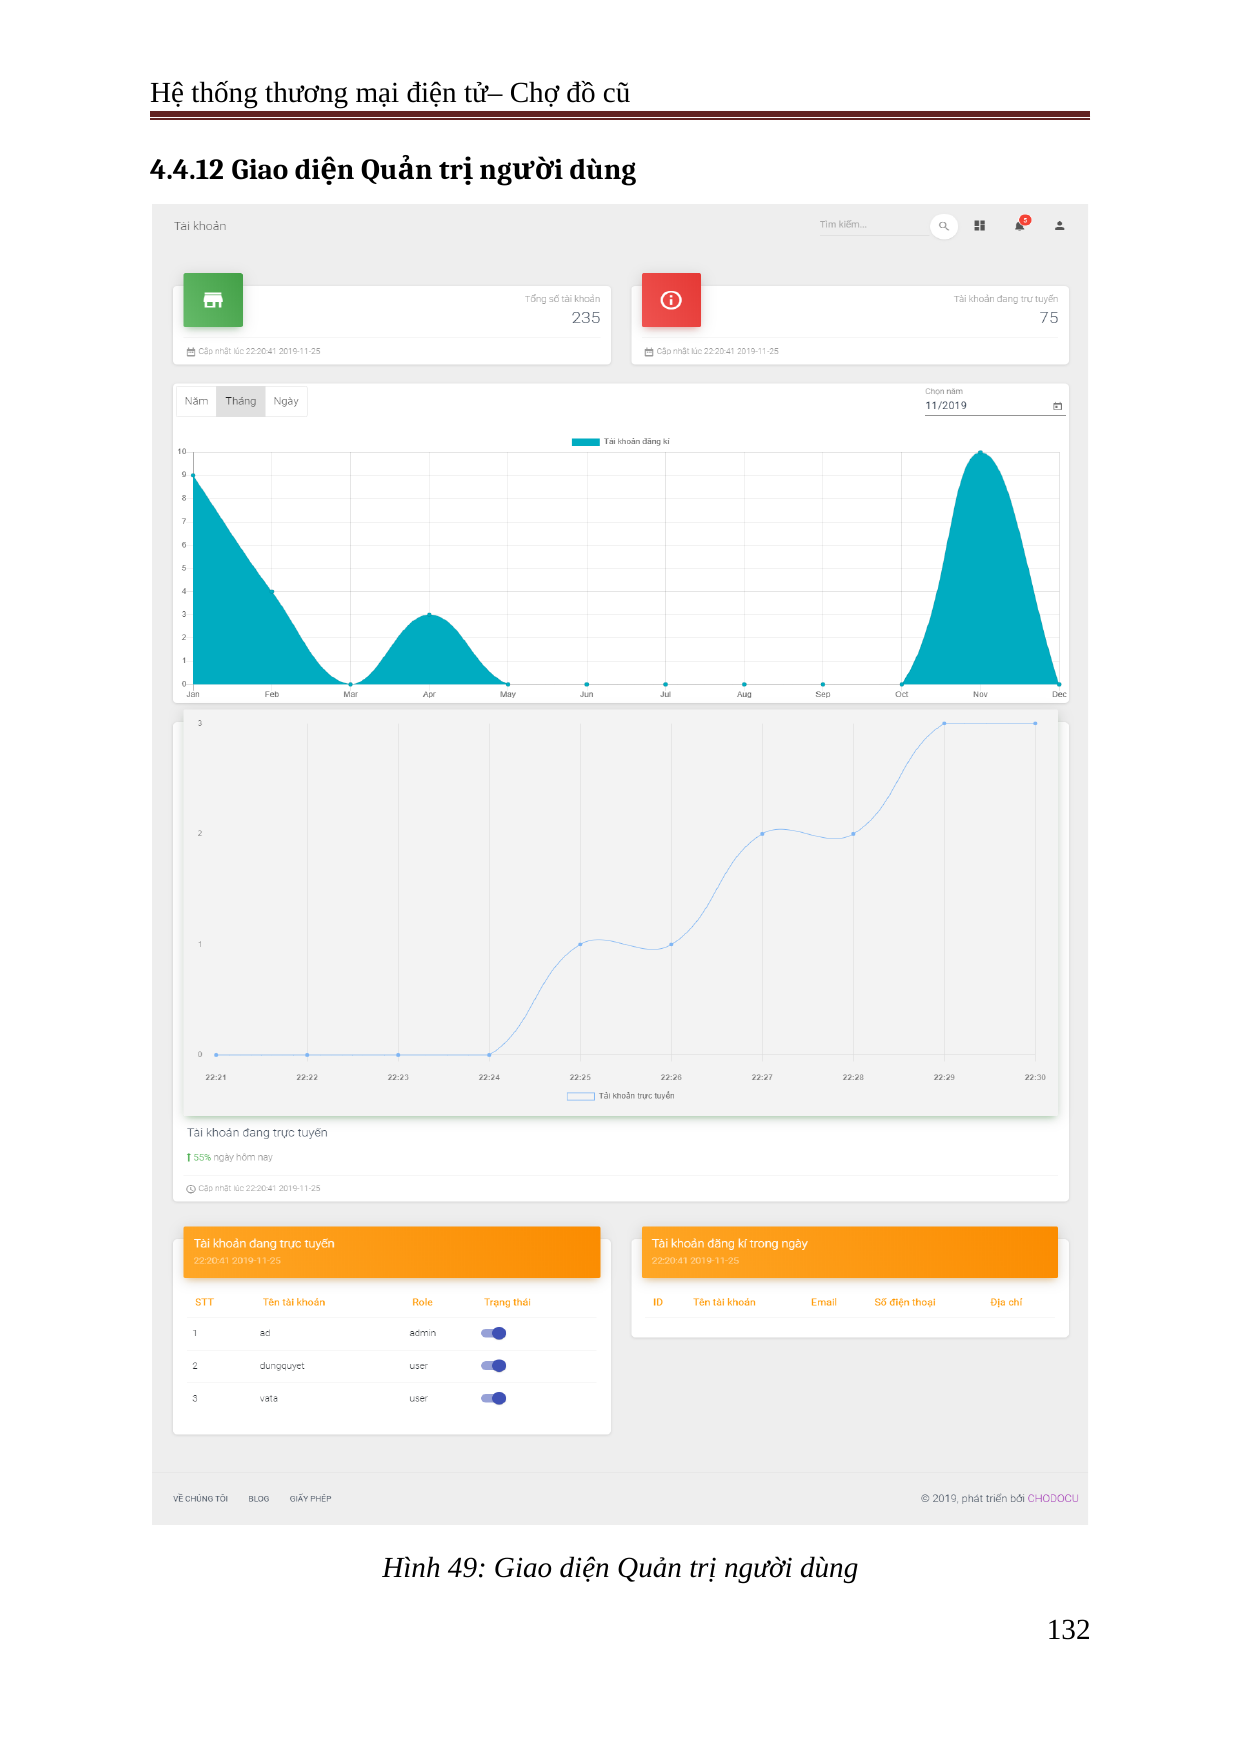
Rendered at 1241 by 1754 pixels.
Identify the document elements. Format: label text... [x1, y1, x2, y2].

subtitle Giao diện Quản trị người dùng [150, 153, 1090, 187]
picture [152, 204, 1089, 1525]
text Hình 49: Giao diện Quản trị người dùng [150, 1550, 1090, 1583]
